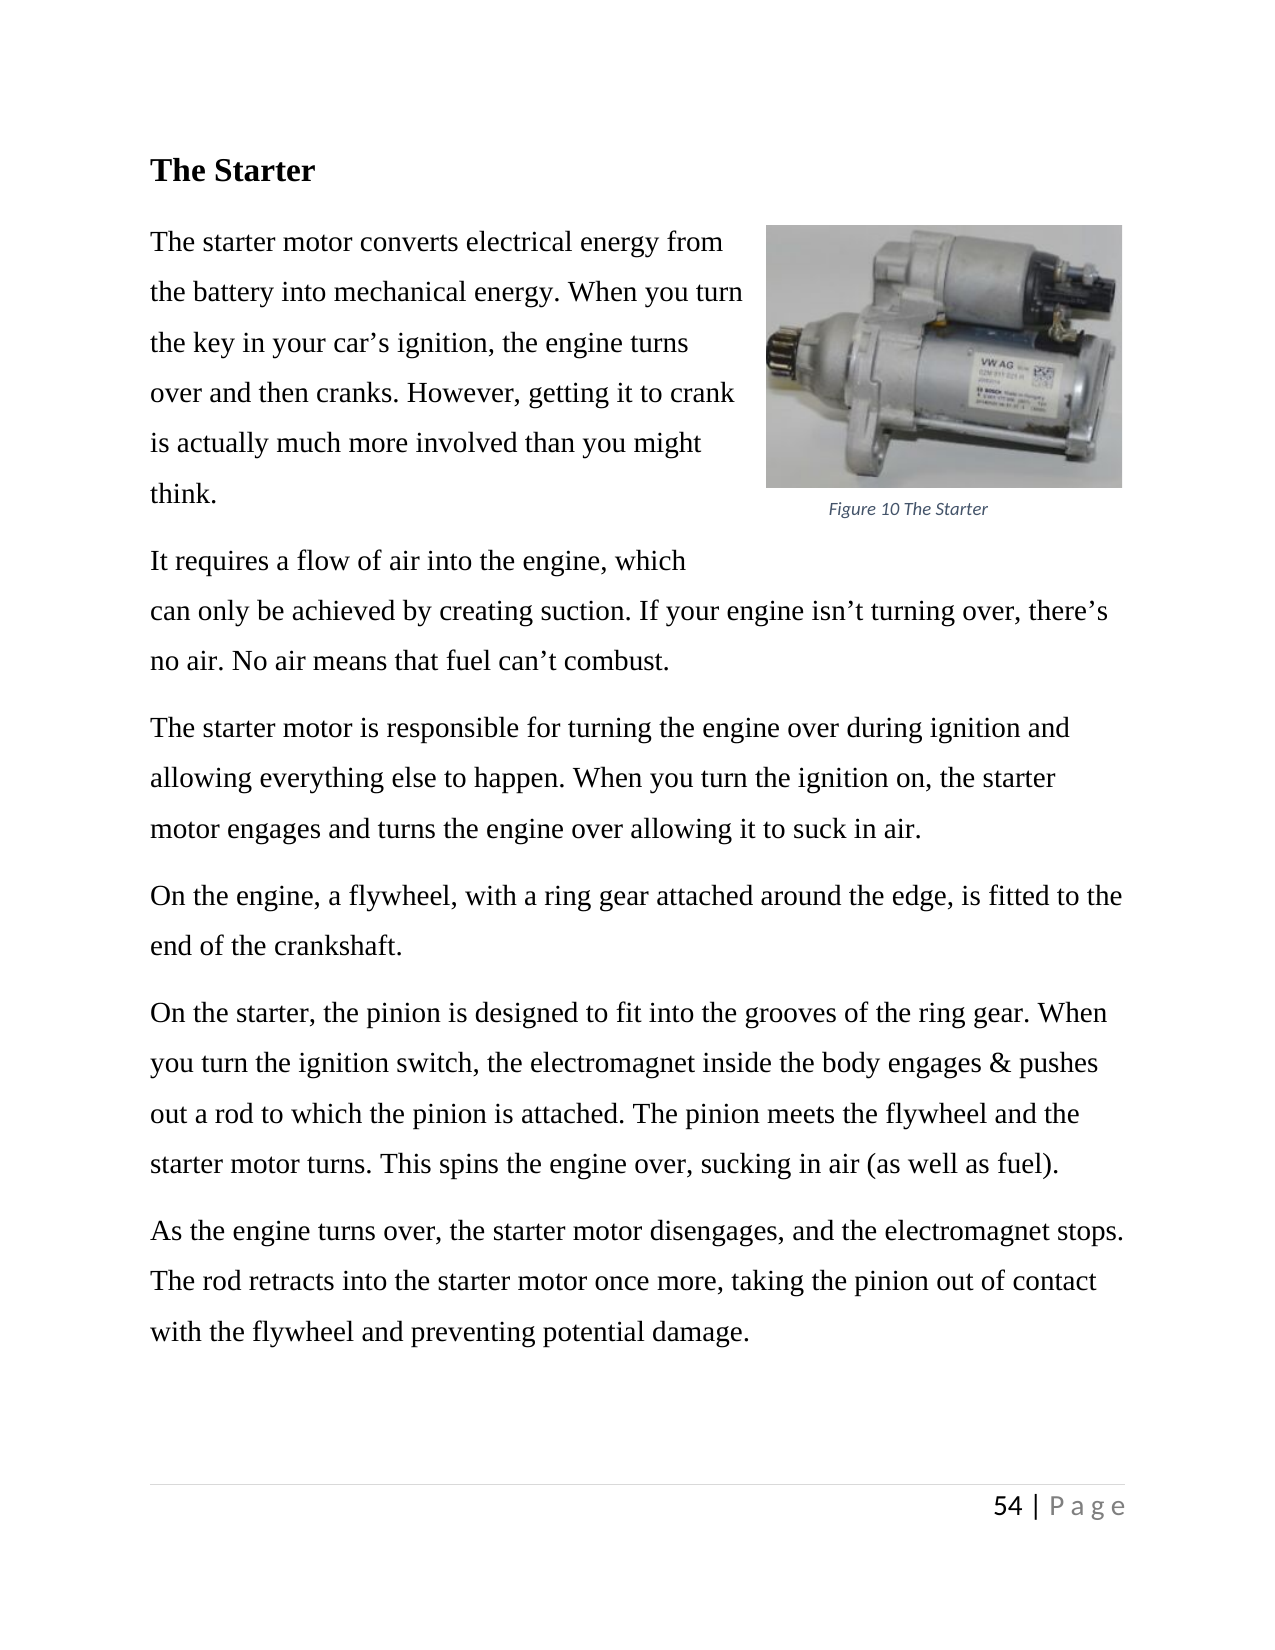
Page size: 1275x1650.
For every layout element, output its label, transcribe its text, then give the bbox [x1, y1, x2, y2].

text On the engine, a flywheel, with a ring gear attached around the edge, is fitted to the end of the crankshaft. [150, 878, 1125, 962]
text On the starter, the pinion is designed to fit into the grooves of the ring gear. When you turn the ignition switch, the electromagnet inside the body engages & pushes out a rod to which the pinion is attached. The pinion meets the flywheel and the starter motor turns. This spins the engine over, sucking in air (as well as fuel). [150, 995, 1125, 1180]
text The Starter [150, 150, 1125, 188]
text As the engine turns over, the starter motor disengages, and the electromagnet stops. The rod retracts into the starter motor once more, taking the pinion out of contact with the flywheel and preventing potential damage. [150, 1213, 1125, 1347]
text The starter motor is responsible for turning the engine over during ignition and allowing everything else to happen. When you turn the ignition on, the starter motor engages and turns the engine over allowing it to suck in air. [150, 710, 1125, 844]
text It requires a flow of air into the engine, which can only be achieved by creating suction. If your engine isn’t turning over, there’s no air. No air means that fuel can’t combust. [150, 543, 1125, 677]
picture [762, 225, 1122, 484]
